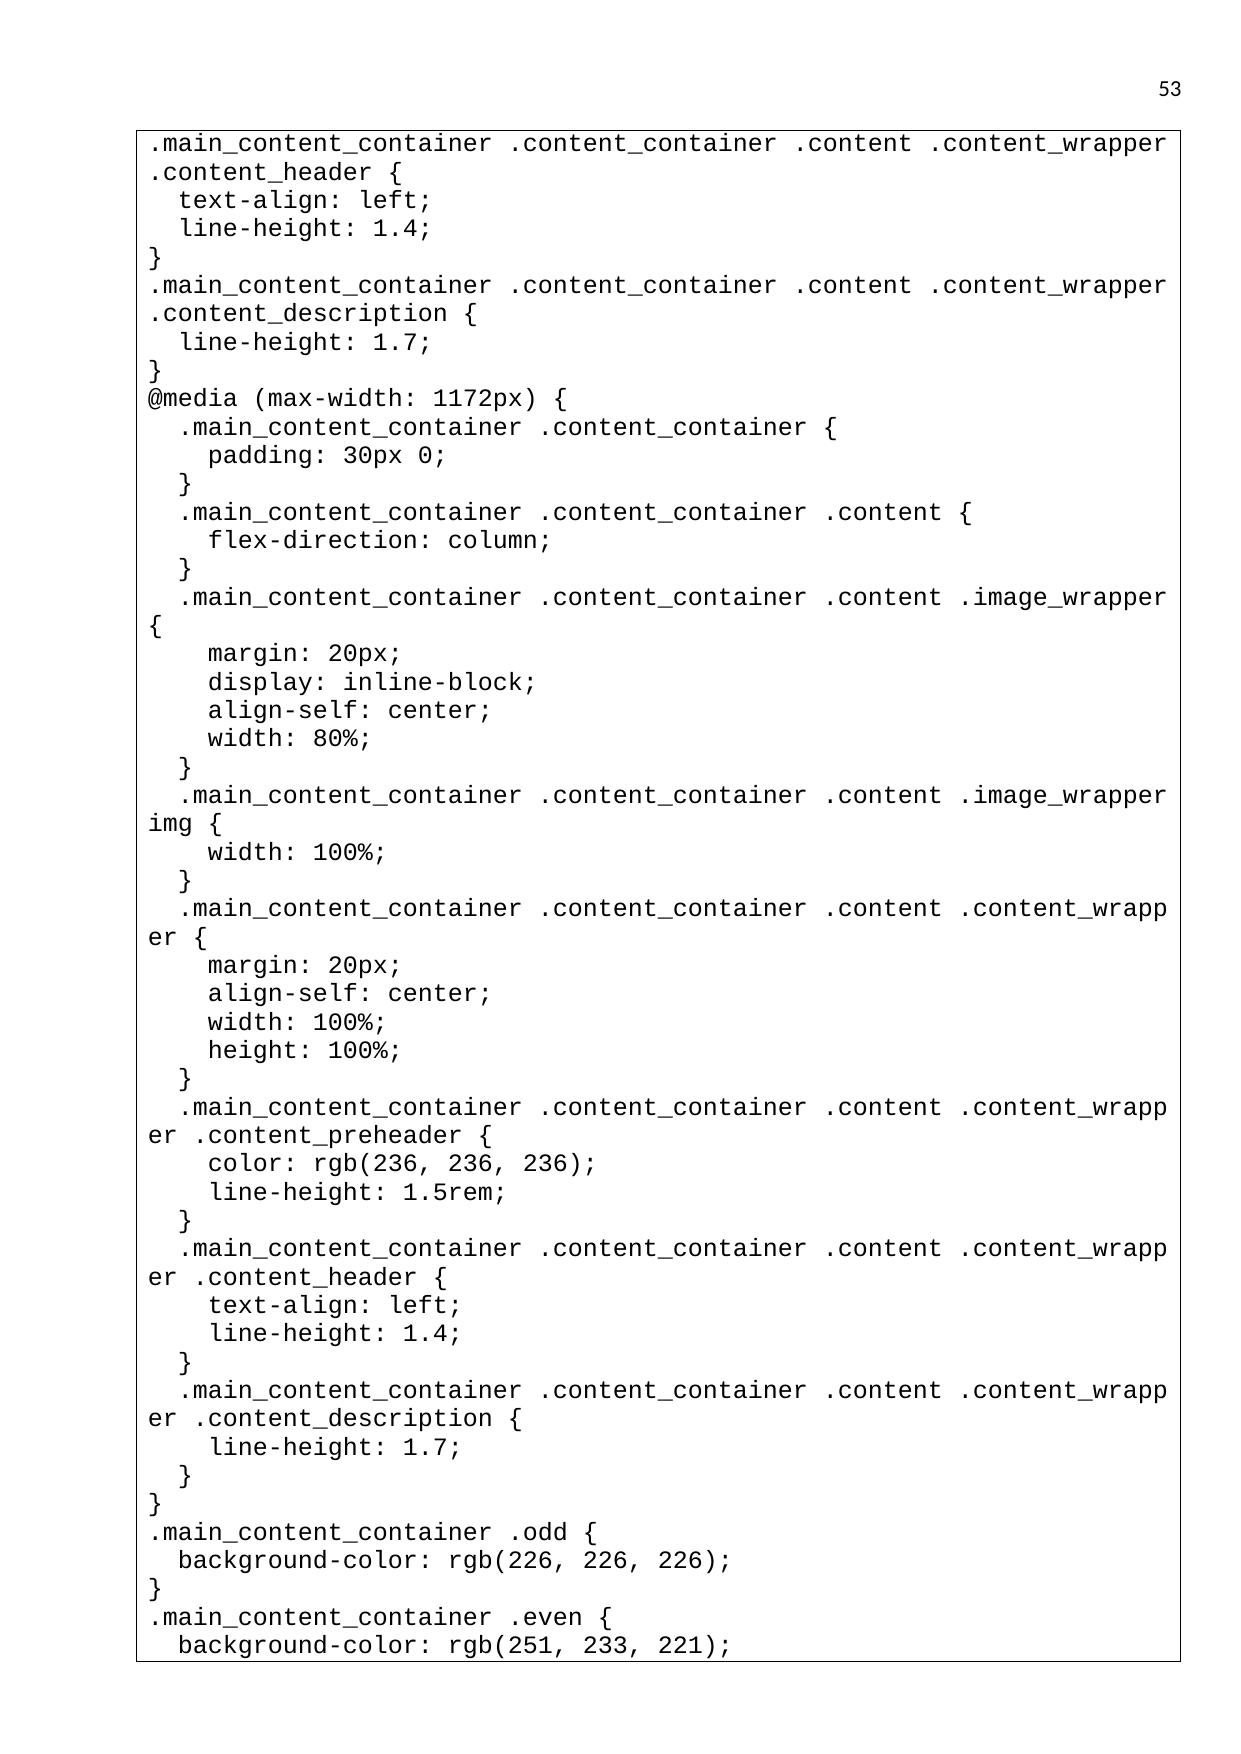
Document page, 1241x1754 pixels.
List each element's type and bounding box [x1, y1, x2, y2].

table_header [137, 131, 1180, 1661]
